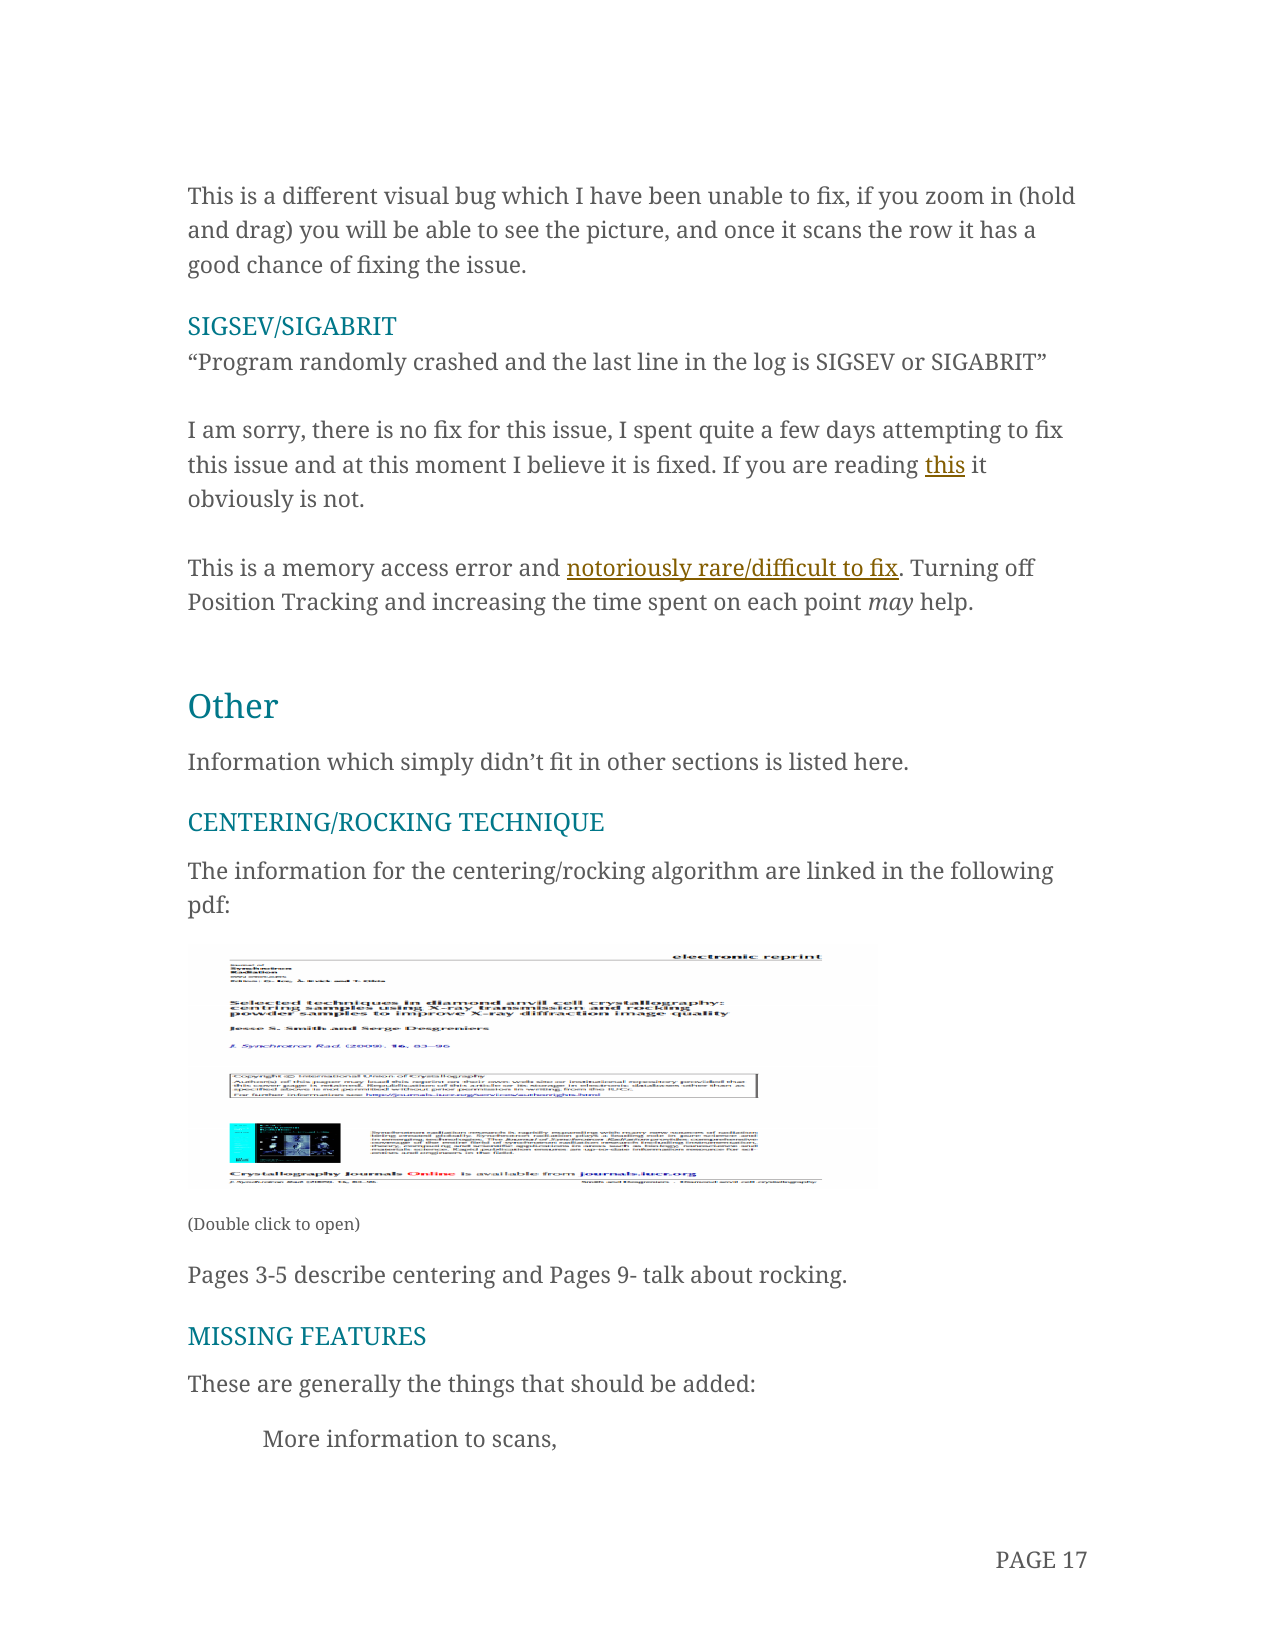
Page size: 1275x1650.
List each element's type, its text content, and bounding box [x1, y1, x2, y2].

text This is a different visual bug which I have been unable to fix, if you zoom in (hold and drag) you will be able to see the picture, and once it scans the row it has a good chance of fixing the issue. [187, 180, 1087, 280]
text Pages 3-5 describe centering and Pages 9- talk about rocking. [187, 1259, 1087, 1290]
text This is a memory access error and notoriously rare/difficult to fix. Turning off Position Tracking and increasing the time spent on each point may help. [187, 552, 1087, 617]
subtitle Other [187, 683, 1087, 728]
text I am sorry, there is no fix for this issue, I spent quite a few days attempting to fix this issue and at this moment I believe it is fixed. If you are reading this it obviously is not. [187, 380, 1087, 514]
text These are generally the things that should be added: [187, 1368, 1087, 1399]
text Information which simply didn’t fit in other sections is listed here. [187, 745, 1087, 777]
subtitle Missing Features [187, 1318, 1087, 1352]
text The information for the centering/rocking algorithm are linked in the following pdf: [187, 855, 1087, 920]
text (Double click to open) [187, 1213, 1087, 1236]
text More information to scans, [262, 1423, 1087, 1454]
text “Program randomly crashed and the last line in the log is SIGSEV or SIGABRIT” [187, 346, 1087, 377]
subtitle Centering/Rocking technique [187, 805, 1087, 839]
subtitle SIGSEV/SIGABRIT [187, 308, 1087, 342]
